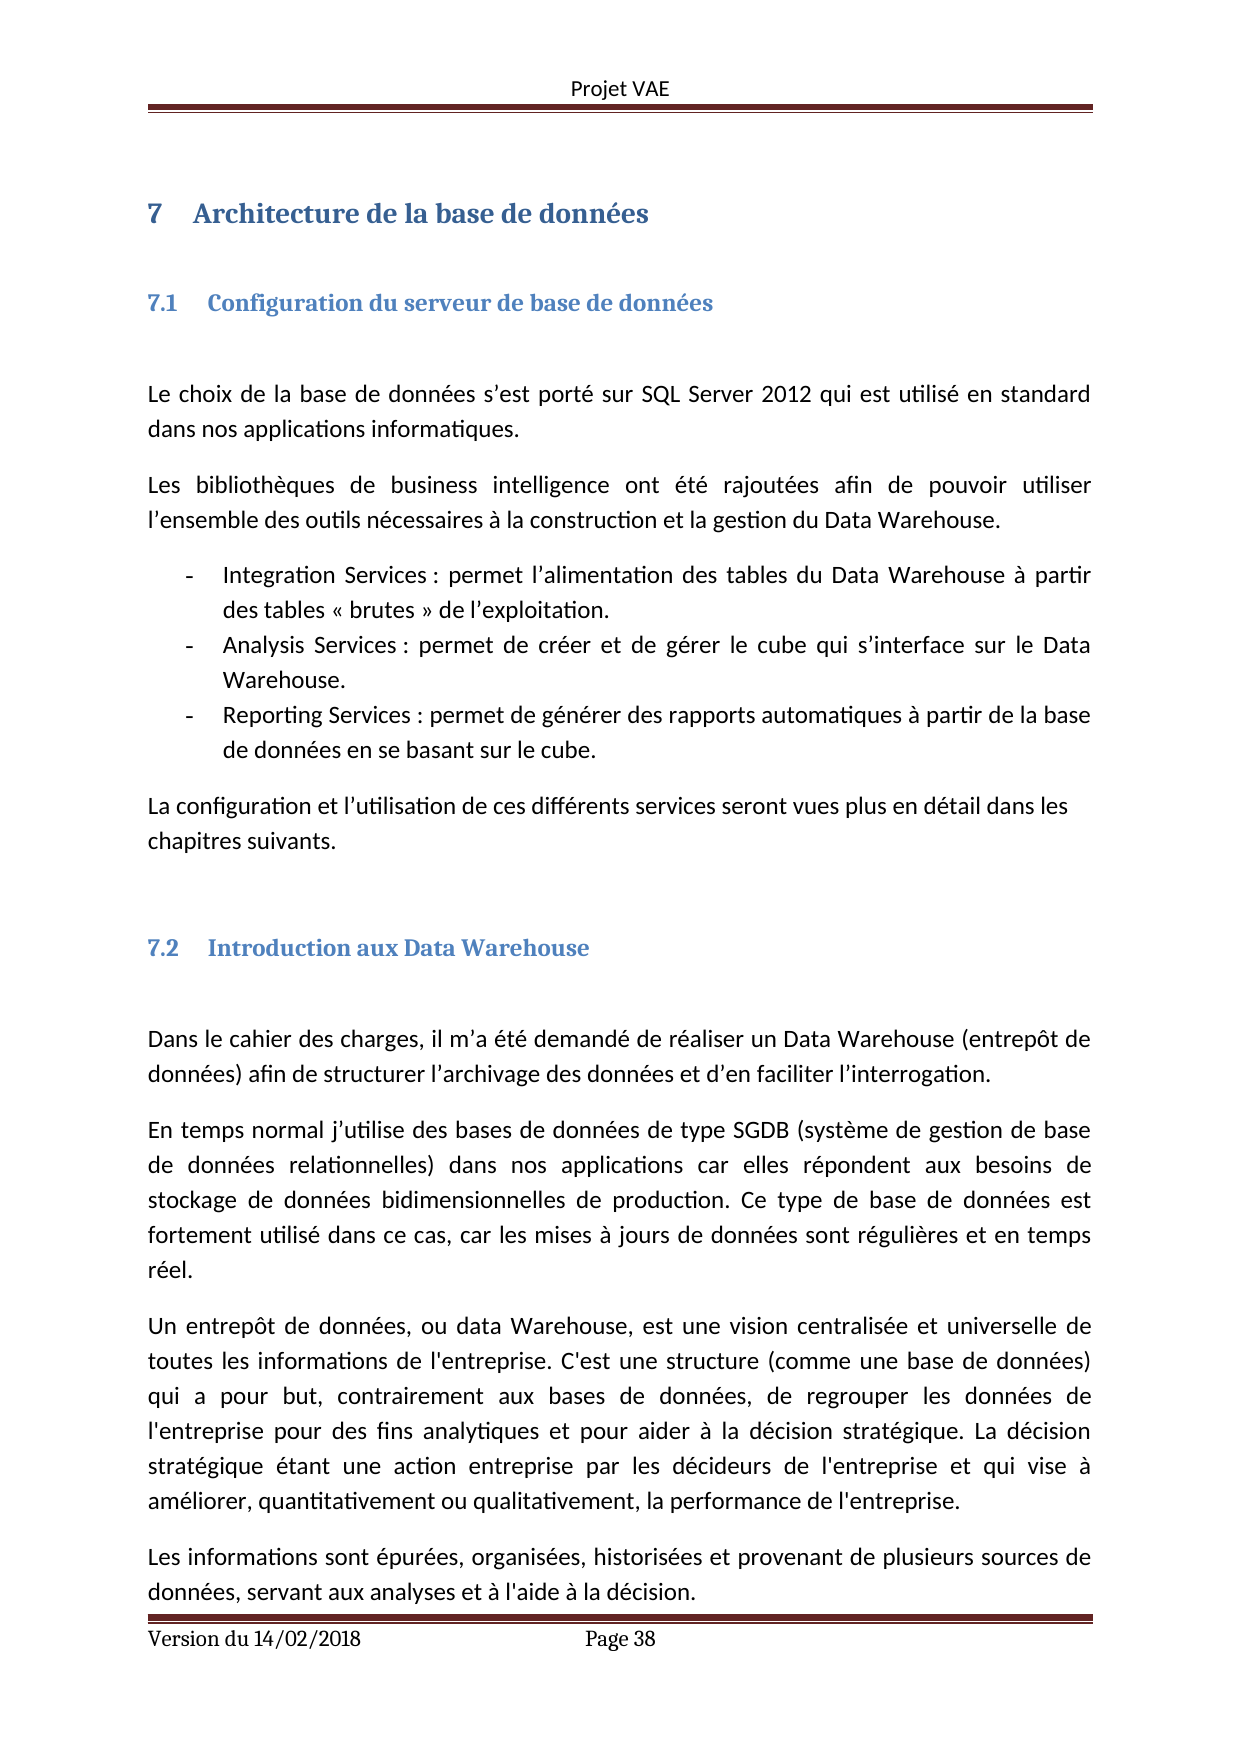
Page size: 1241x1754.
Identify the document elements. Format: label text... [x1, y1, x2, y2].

list Reporting Services : permet de générer des rapports automatiques à partir de la base de données en se basant sur le cube. [185, 700, 1093, 765]
text Dans le cahier des charges, il m’a été demandé de réaliser un Data Warehouse (entrepôt de données) afin de structurer l’archivage des données et d’en faciliter l’interrogation. [148, 1023, 1093, 1089]
text La configuration et l’utilisation de ces différents services seront vues plus en détail dans les chapitres suivants. [148, 791, 1093, 856]
list Integration Services : permet l’alimentation des tables du Data Warehouse à partir des tables « brutes » de l’exploitation. [185, 560, 1093, 625]
text Le choix de la base de données s’est porté sur SQL Server 2012 qui est utilisé en standard dans nos applications informatiques. [148, 378, 1093, 443]
subtitle Architecture de la base de données [148, 198, 1093, 231]
subtitle Configuration du serveur de base de données [148, 289, 1093, 318]
text En temps normal j’utilise des bases de données de type SGDB (système de gestion de base de données relationnelles) dans nos applications car elles répondent aux besoins de stockage de données bidimensionnelles de production. Ce type de base de données est fortement utilisé dans ce cas, car les mises à jours de données sont régulières et en temps réel. [148, 1114, 1093, 1284]
list Analysis Services : permet de créer et de gérer le cube qui s’interface sur le Data Warehouse. [185, 630, 1093, 695]
subtitle Introduction aux Data Warehouse [148, 934, 1093, 963]
text Les informations sont épurées, organisées, historisées et provenant de plusieurs sources de données, servant aux analyses et à l'aide à la décision. [148, 1541, 1093, 1606]
text Les bibliothèques de business intelligence ont été rajoutées afin de pouvoir utiliser l’ensemble des outils nécessaires à la construction et la gestion du Data Warehouse. [148, 469, 1093, 534]
text Un entrepôt de données, ou data Warehouse, est une vision centralisée et universelle de toutes les informations de l'entreprise. C'est une structure (comme une base de données) qui a pour but, contrairement aux bases de données, de regrouper les données de l'entreprise pour des fins analytiques et pour aider à la décision stratégique. La décision stratégique étant une action entreprise par les décideurs de l'entreprise et qui vise à améliorer, quantitativement ou qualitativement, la performance de l'entreprise. [148, 1310, 1093, 1515]
